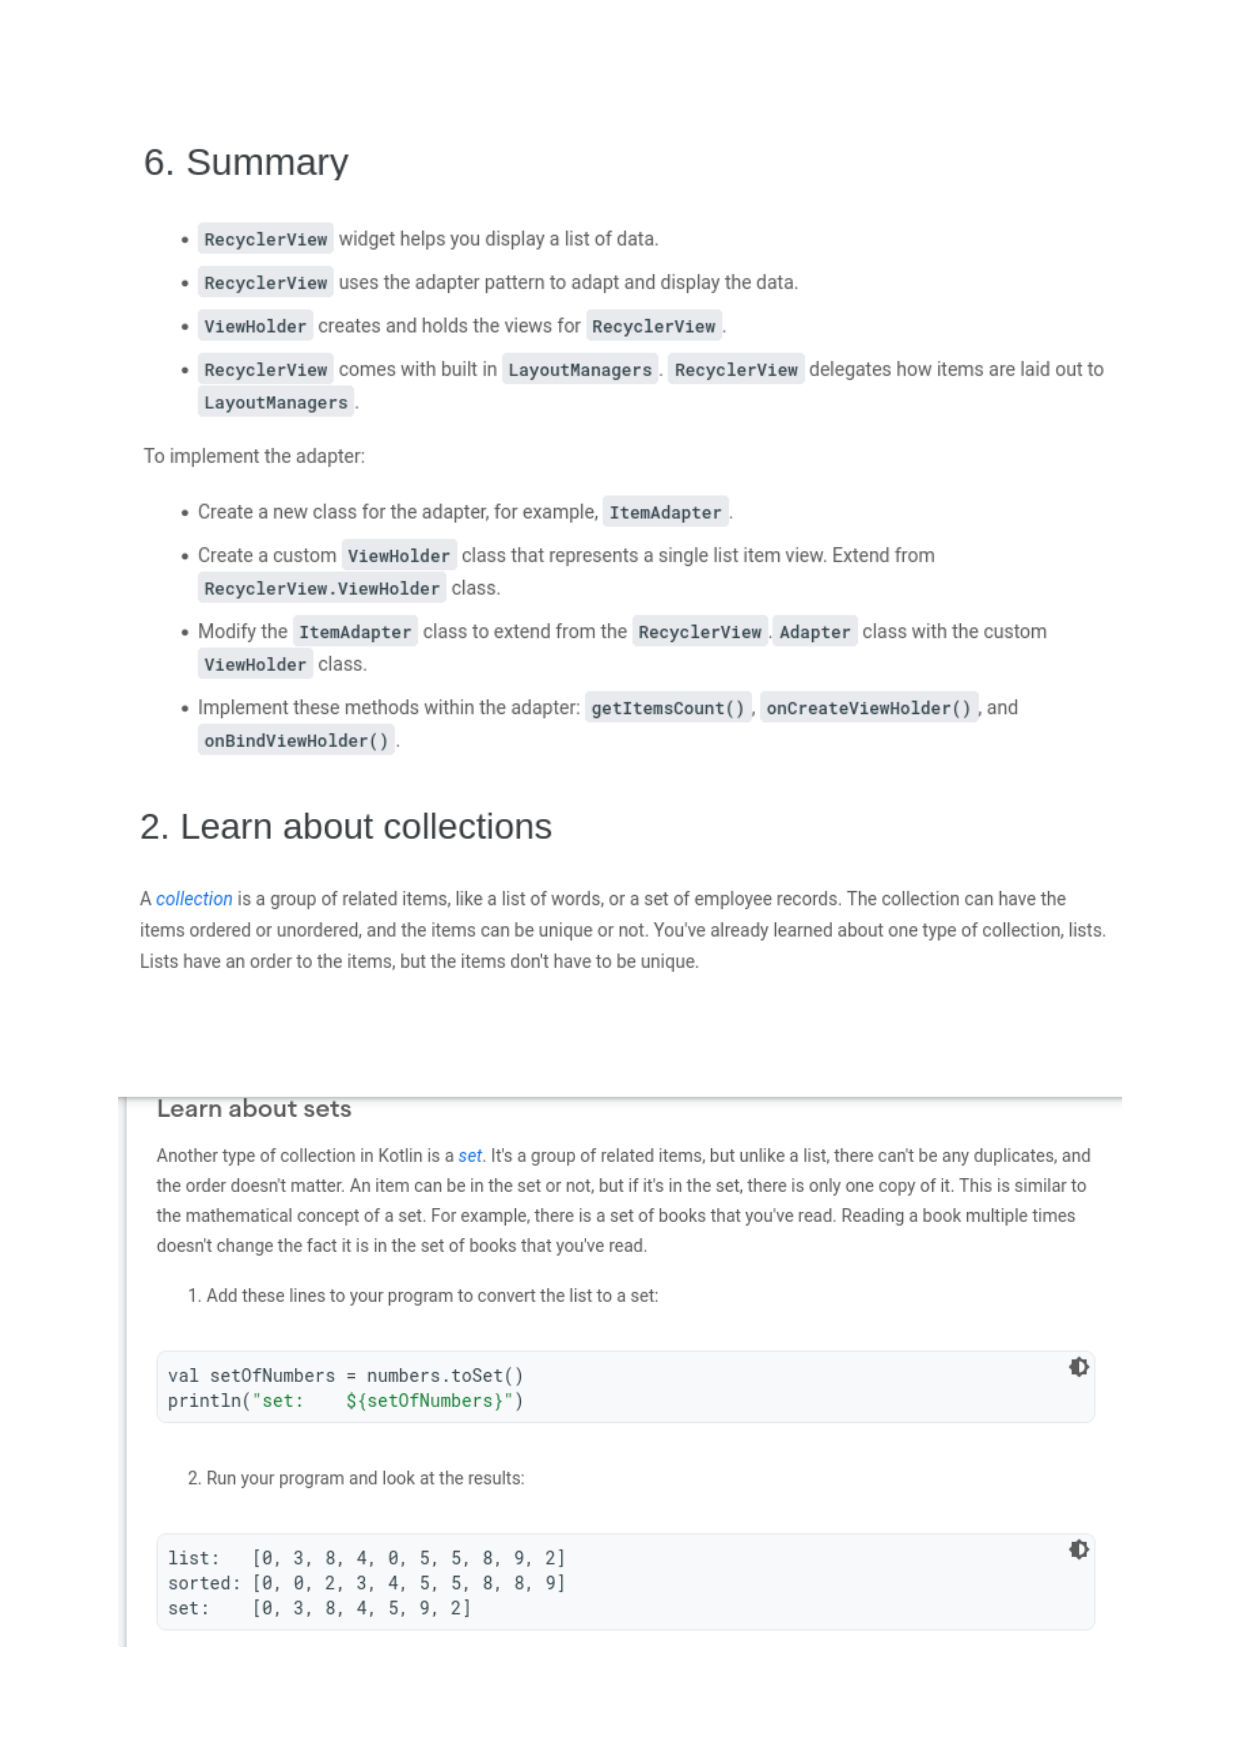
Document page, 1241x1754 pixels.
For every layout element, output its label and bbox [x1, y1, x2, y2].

picture [118, 789, 1123, 985]
picture [118, 1082, 1123, 1647]
picture [118, 118, 1123, 766]
